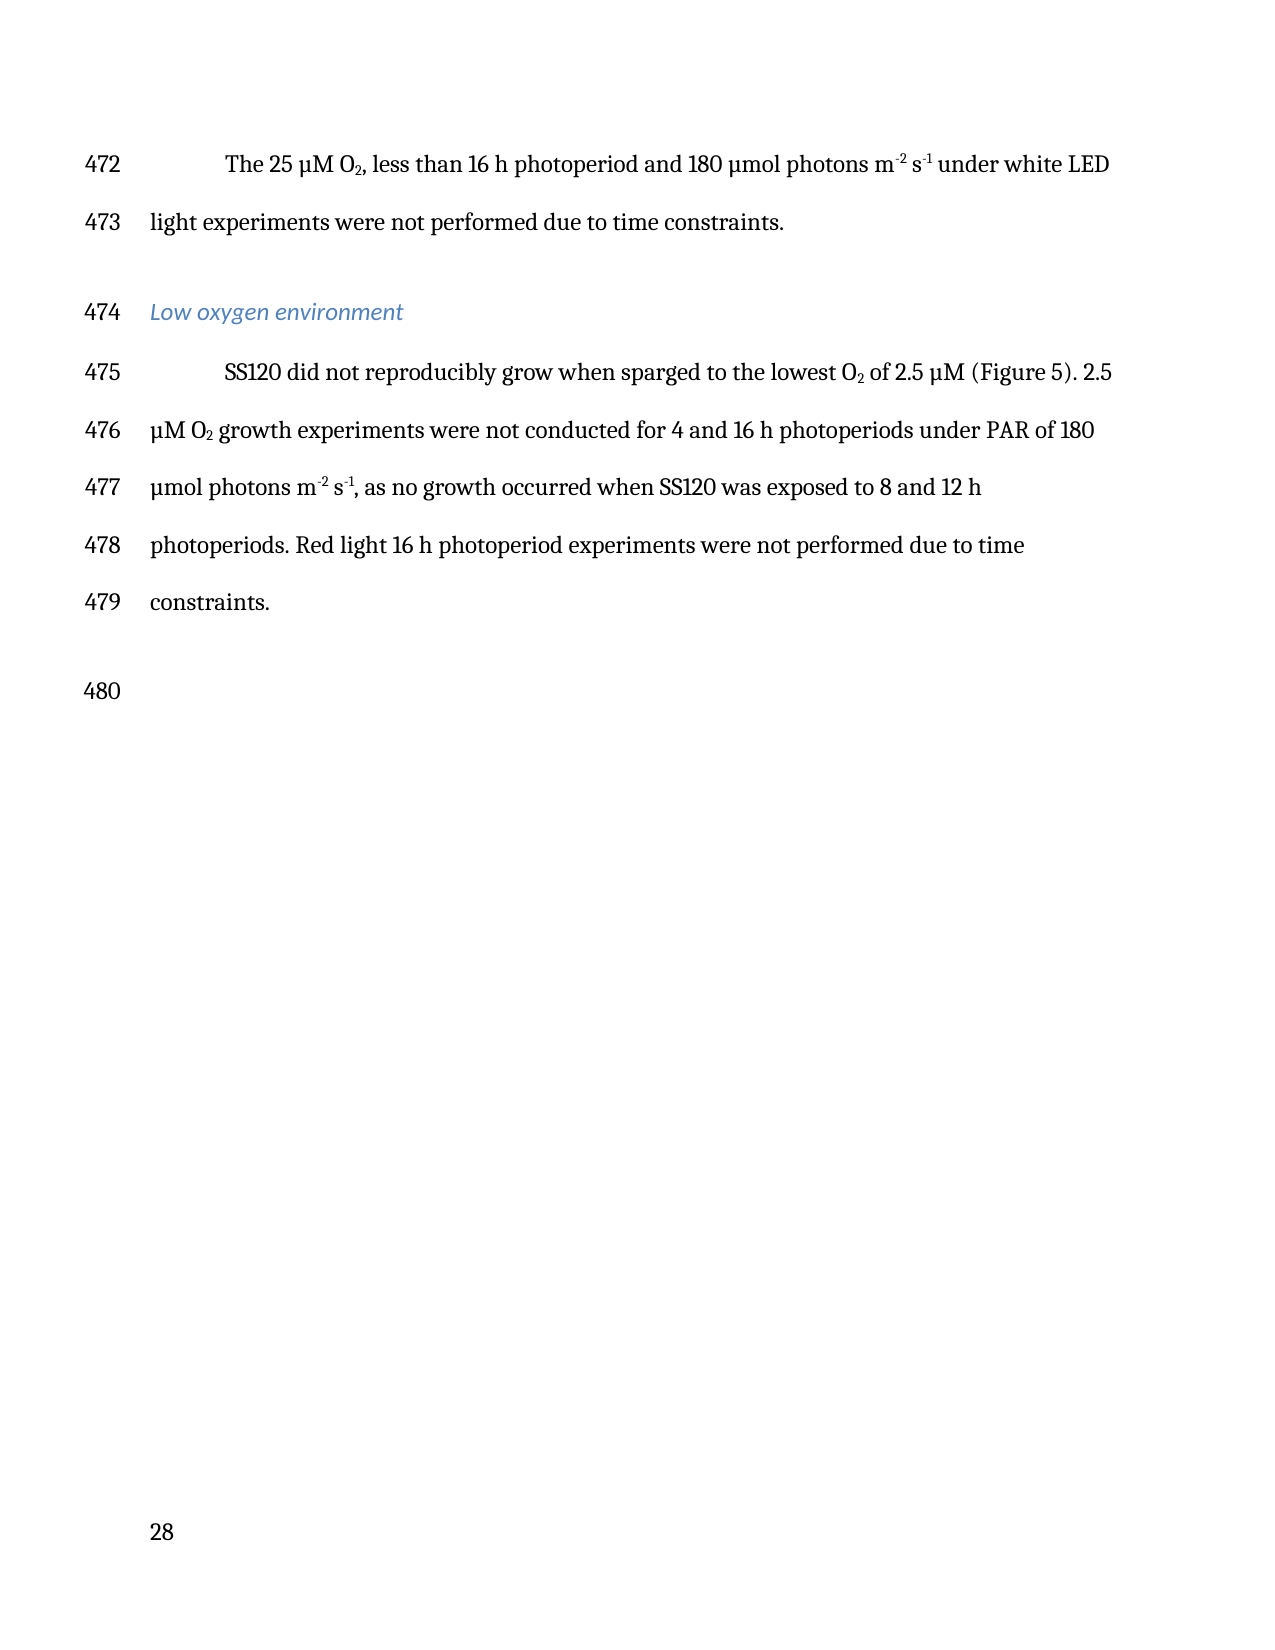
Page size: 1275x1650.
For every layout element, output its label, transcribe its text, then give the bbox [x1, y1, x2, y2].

text SS120 did not reproducibly grow when sparged to the lowest O2 of 2.5 µM (Figure 5). 2.5 µM O2 growth experiments were not conducted for 4 and 16 h photoperiods under PAR of 180 µmol photons m-2 s-1, as no growth occurred when SS120 was exposed to 8 and 12 h photoperiods. Red light 16 h photoperiod experiments were not performed due to time constraints. [150, 358, 1125, 617]
text The 25 µM O2, less than 16 h photoperiod and 180 µmol photons m-2 s-1 under white LED light experiments were not performed due to time constraints. [150, 150, 1125, 236]
subtitle Low oxygen environment [150, 296, 1125, 327]
